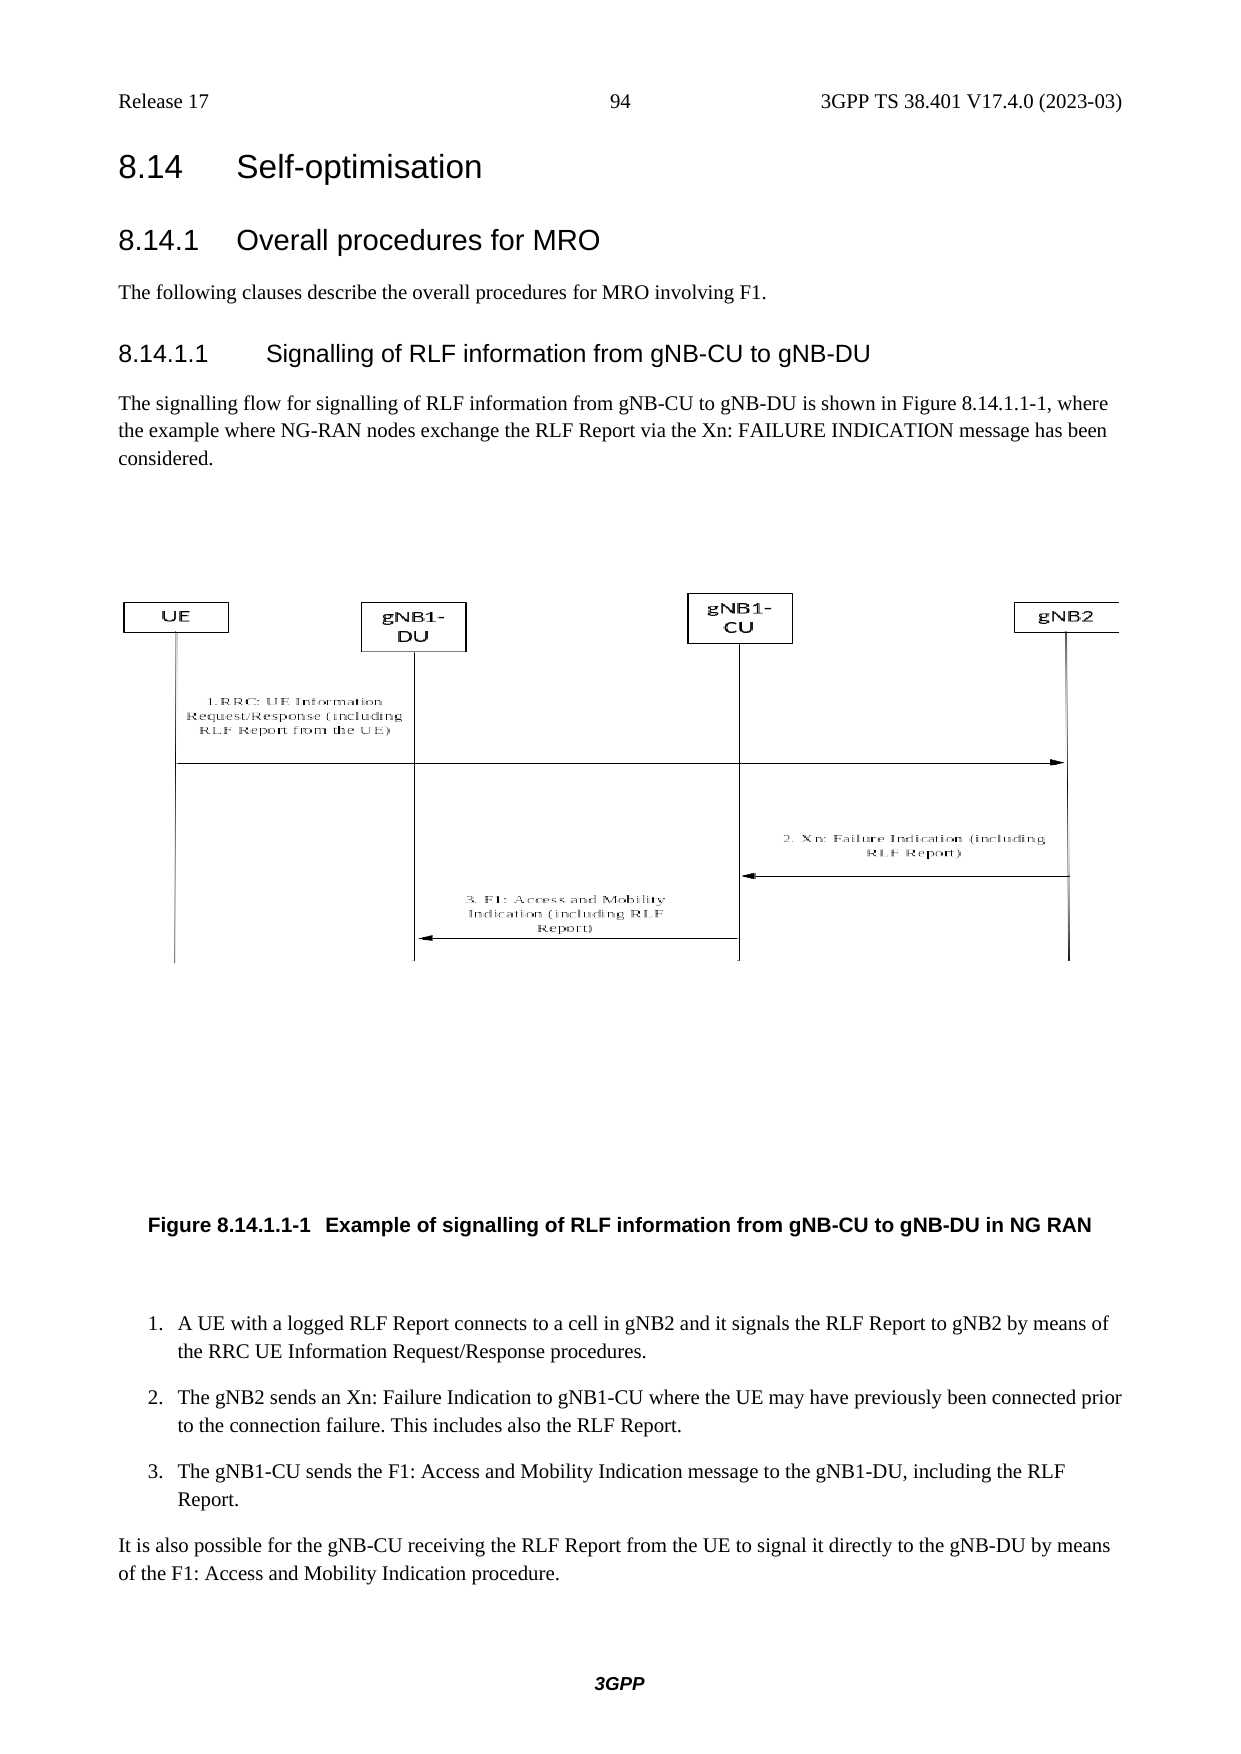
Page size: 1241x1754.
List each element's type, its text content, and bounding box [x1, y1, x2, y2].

text Figure 8.14.1.1-1 Example of signalling of RLF information from gNB-CU to gNB-DU in NG RAN [118, 1212, 1122, 1236]
subtitle 8.14.1 Overall procedures for MRO [118, 223, 1122, 256]
text 1. A UE with a logged RLF Report connects to a cell in gNB2 and it signals the RLF Report to gNB2 by means of the RRC UE Information Request/Response procedures. [148, 1311, 1122, 1363]
text 3. The gNB1-CU sends the F1: Access and Mobility Indication message to the gNB1-DU, including the RLF Report. [148, 1459, 1122, 1511]
text The signalling flow for signalling of RLF information from gNB-CU to gNB-DU is shown in Figure 8.14.1.1-1, where the example where NG-RAN nodes exchange the RLF Report via the Xn: FAILURE INDICATION message has been considered. [118, 391, 1122, 470]
subtitle 8.14 Self-optimisation [118, 147, 1122, 186]
subtitle 8.14.1.1 Signalling of RLF information from gNB-CU to gNB-DU [118, 339, 1122, 368]
text 2. The gNB2 sends an Xn: Failure Indication to gNB1-CU where the UE may have previously been connected prior to the connection failure. This includes also the RLF Report. [148, 1385, 1122, 1437]
text It is also possible for the gNB-CU receiving the RLF Report from the UE to signal it directly to the gNB-DU by means of the F1: Access and Mobility Indication procedure. [118, 1533, 1122, 1585]
text The following clauses describe the overall procedures for MRO involving F1. [118, 280, 1122, 304]
